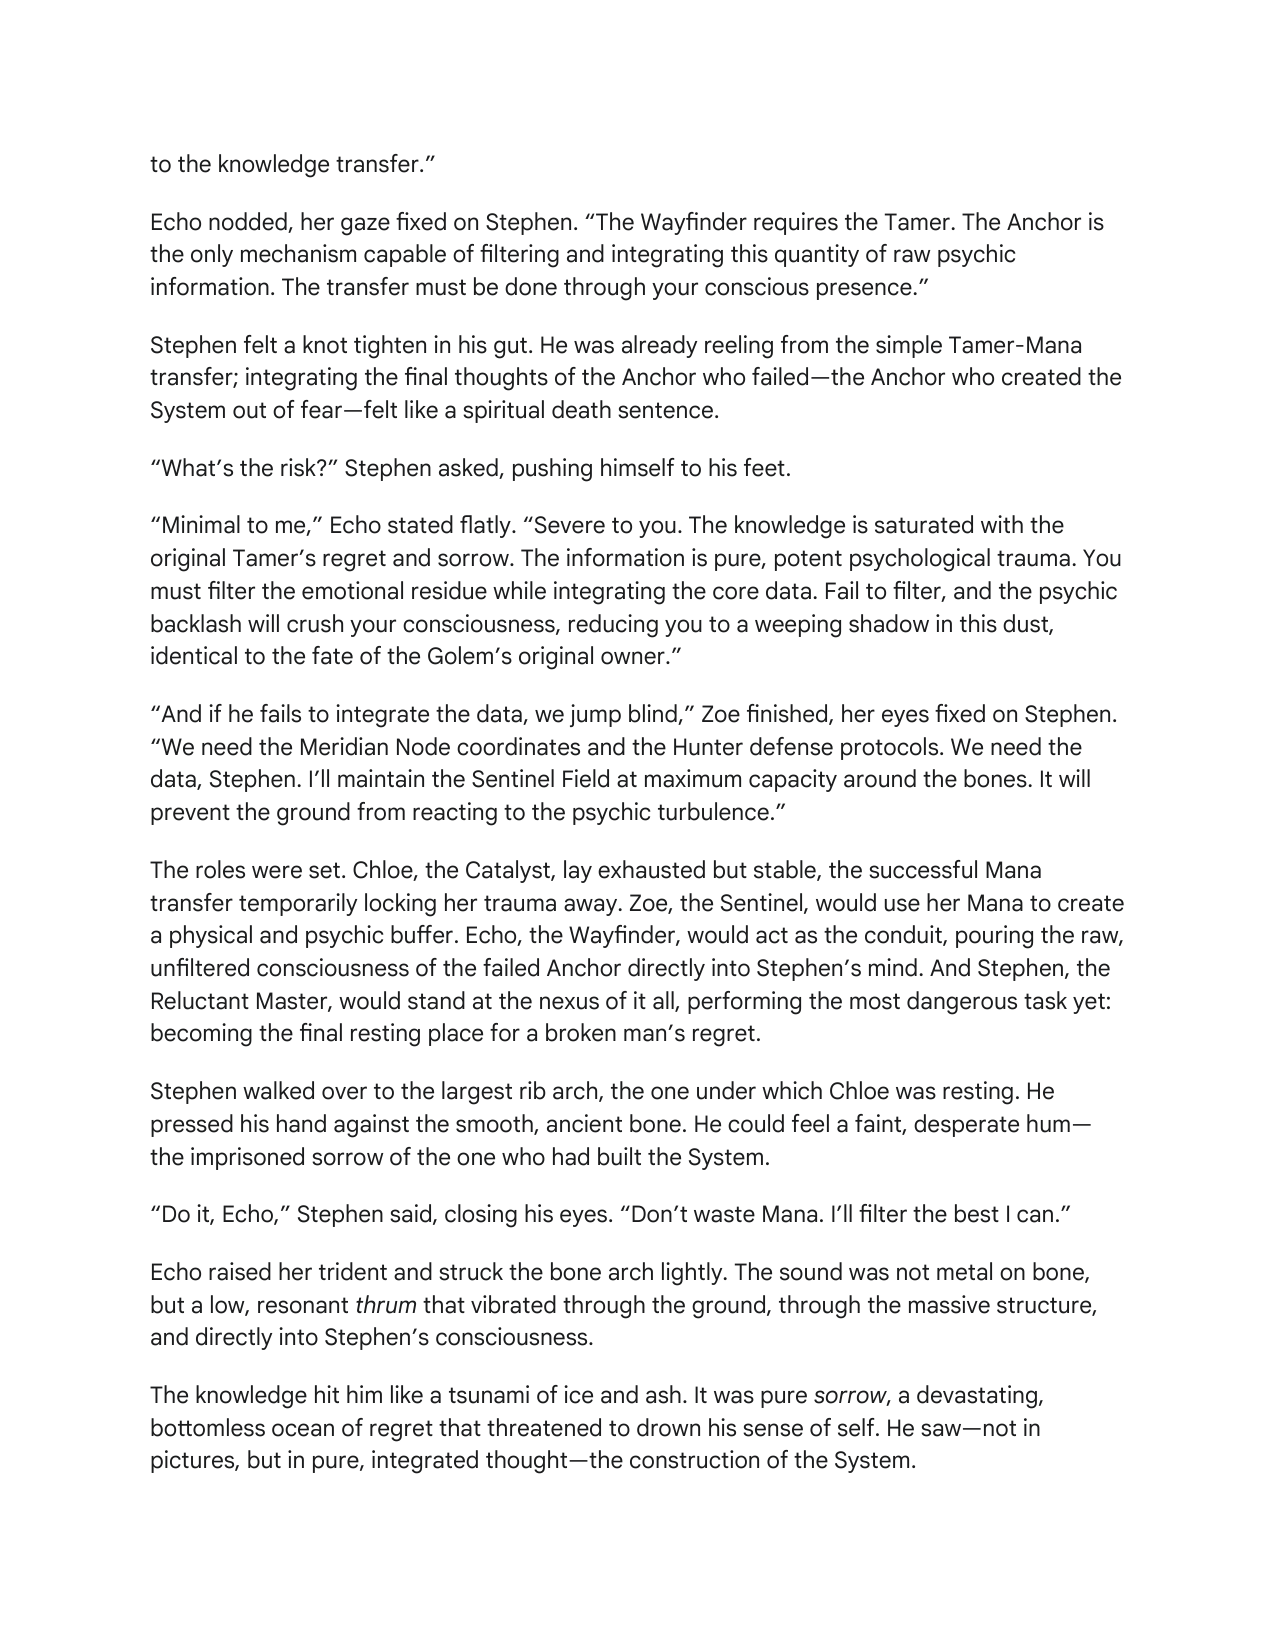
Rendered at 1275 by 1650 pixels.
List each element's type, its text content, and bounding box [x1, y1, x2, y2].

text Echo raised her trident and struck the bone arch lightly. The sound was not metal on bone, but a low, resonant thrum that vibrated through the ground, through the massive structure, and directly into Stephen’s consciousness. [150, 1258, 1125, 1352]
text Stephen walked over to the largest rib arch, the one under which Chloe was resting. He pressed his hand against the smooth, ancient bone. He could feel a faint, desperate hum—the imprisoned sorrow of the one who had built the System. [150, 1077, 1125, 1171]
text The knowledge hit him like a tsunami of ice and ash. It was pure sorrow, a devastating, bottomless ocean of regret that threatened to drown his sense of self. He saw—not in pictures, but in pure, integrated thought—the construction of the System. [150, 1381, 1125, 1475]
text “What’s the risk?” Stephen asked, pushing himself to his feet. [150, 454, 1125, 483]
text Echo nodded, her gaze fixed on Stephen. “The Wayfinder requires the Tamer. The Anchor is the only mechanism capable of filtering and integrating this quantity of raw psychic information. The transfer must be done through your conscious presence.” [150, 208, 1125, 302]
text “Minimal to me,” Echo stated flatly. “Severe to you. The knowledge is saturated with the original Tamer’s regret and sorrow. The information is pure, potent psychological trauma. You must filter the emotional residue while integrating the core data. Fail to filter, and the psychic backlash will crush your consciousness, reducing you to a weeping shadow in this dust, identical to the fate of the Golem’s original owner.” [150, 512, 1125, 671]
text “And if he fails to integrate the data, we jump blind,” Zoe finished, her eyes fixed on Stephen. “We need the Meridian Node coordinates and the Hunter defense protocols. We need the data, Stephen. I’ll maintain the Sentinel Field at maximum capacity around the bones. It will prevent the ground from reacting to the psychic turbulence.” [150, 700, 1125, 827]
text “Do it, Echo,” Stephen said, closing his eyes. “Don’t waste Mana. I’ll filter the best I can.” [150, 1200, 1125, 1229]
text The roles were set. Chloe, the Catalyst, lay exhausted but stable, the successful Mana transfer temporarily locking her trauma away. Zoe, the Sentinel, would use her Mana to create a physical and psychic buffer. Echo, the Wayfinder, would act as the conduit, pouring the raw, unfiltered consciousness of the failed Anchor directly into Stephen’s mind. And Stephen, the Reluctant Master, would stand at the nexus of it all, performing the most dangerous task yet: becoming the final resting place for a broken man’s regret. [150, 856, 1125, 1048]
text Stephen felt a knot tighten in his gut. He was already reeling from the simple Tamer-Mana transfer; integrating the final thoughts of the Anchor who failed—the Anchor who created the System out of fear—felt like a spiritual death sentence. [150, 331, 1125, 425]
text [150, 150, 1125, 179]
